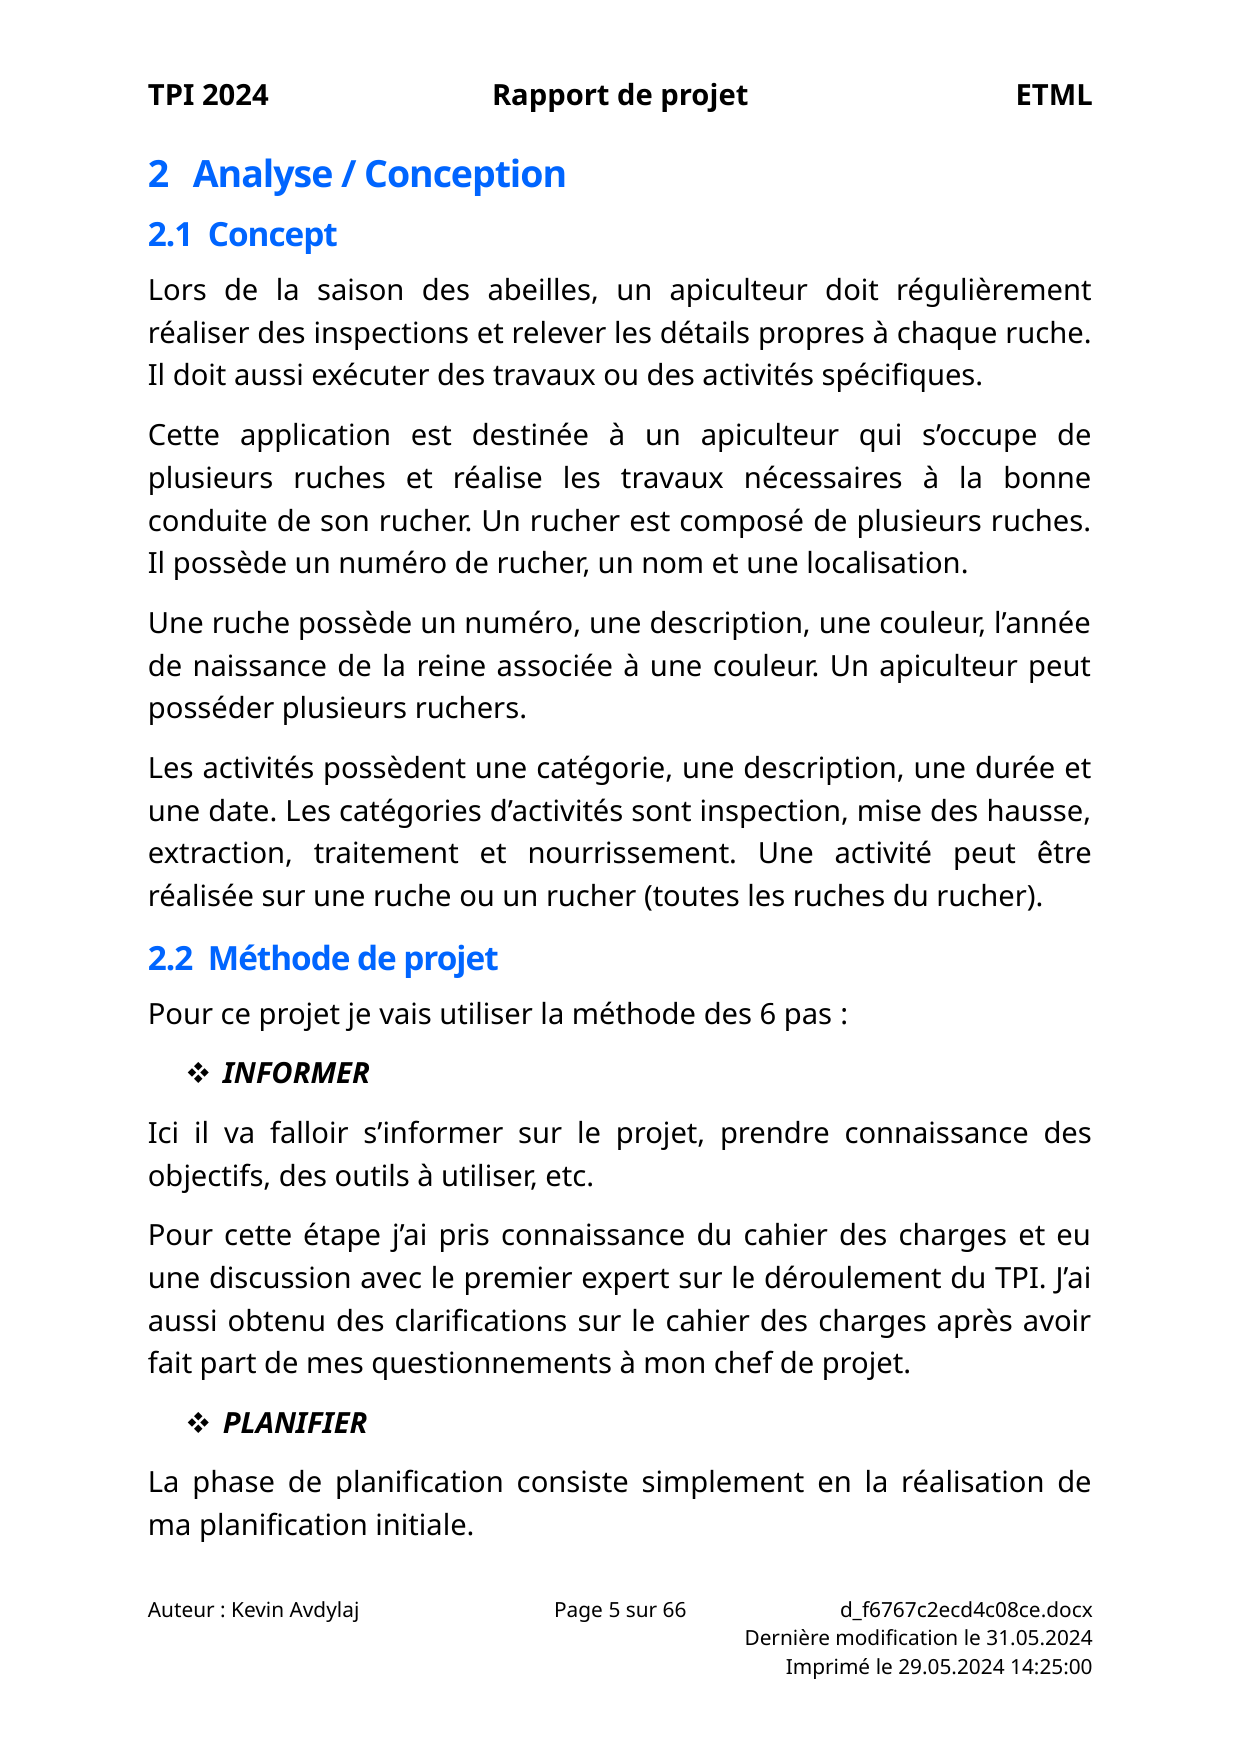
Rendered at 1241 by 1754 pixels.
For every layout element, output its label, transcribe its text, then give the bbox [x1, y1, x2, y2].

subtitle Concept [148, 211, 1093, 257]
text Cette application est destinée à un apiculteur qui s’occupe de plusieurs ruches et réalise les travaux nécessaires à la bonne conduite de son rucher. Un rucher est composé de plusieurs ruches. Il possède un numéro de rucher, un nom et une localisation. [148, 414, 1093, 582]
text Une ruche possède un numéro, une description, une couleur, l’année de naissance de la reine associée à une couleur. Un apiculteur peut posséder plusieurs ruchers. [148, 602, 1093, 727]
list INFORMER [185, 1052, 1093, 1092]
text La phase de planification consiste simplement en la réalisation de ma planification initiale. [148, 1462, 1093, 1544]
text Lors de la saison des abeilles, un apiculteur doit régulièrement réaliser des inspections et relever les détails propres à chaque ruche. Il doit aussi exécuter des travaux ou des activités spécifiques. [148, 269, 1093, 394]
text Ici il va falloir s’informer sur le projet, prendre connaissance des objectifs, des outils à utiliser, etc. [148, 1112, 1093, 1194]
text Les activités possèdent une catégorie, une description, une durée et une date. Les catégories d’activités sont inspection, mise des hausse, extraction, traitement et nourrissement. Une activité peut être réalisée sur une ruche ou un rucher (toutes les ruches du rucher). [148, 747, 1093, 915]
subtitle Analyse / Conception [148, 148, 1093, 199]
subtitle Méthode de projet [148, 935, 1093, 981]
text Pour ce projet je vais utiliser la méthode des 6 pas : [148, 993, 1093, 1033]
text Pour cette étape j’ai pris connaissance du cahier des charges et eu une discussion avec le premier expert sur le déroulement du TPI. J’ai aussi obtenu des clarifications sur le cahier des charges après avoir fait part de mes questionnements à mon chef de projet. [148, 1214, 1093, 1382]
list PLANIFIER [185, 1402, 1093, 1442]
